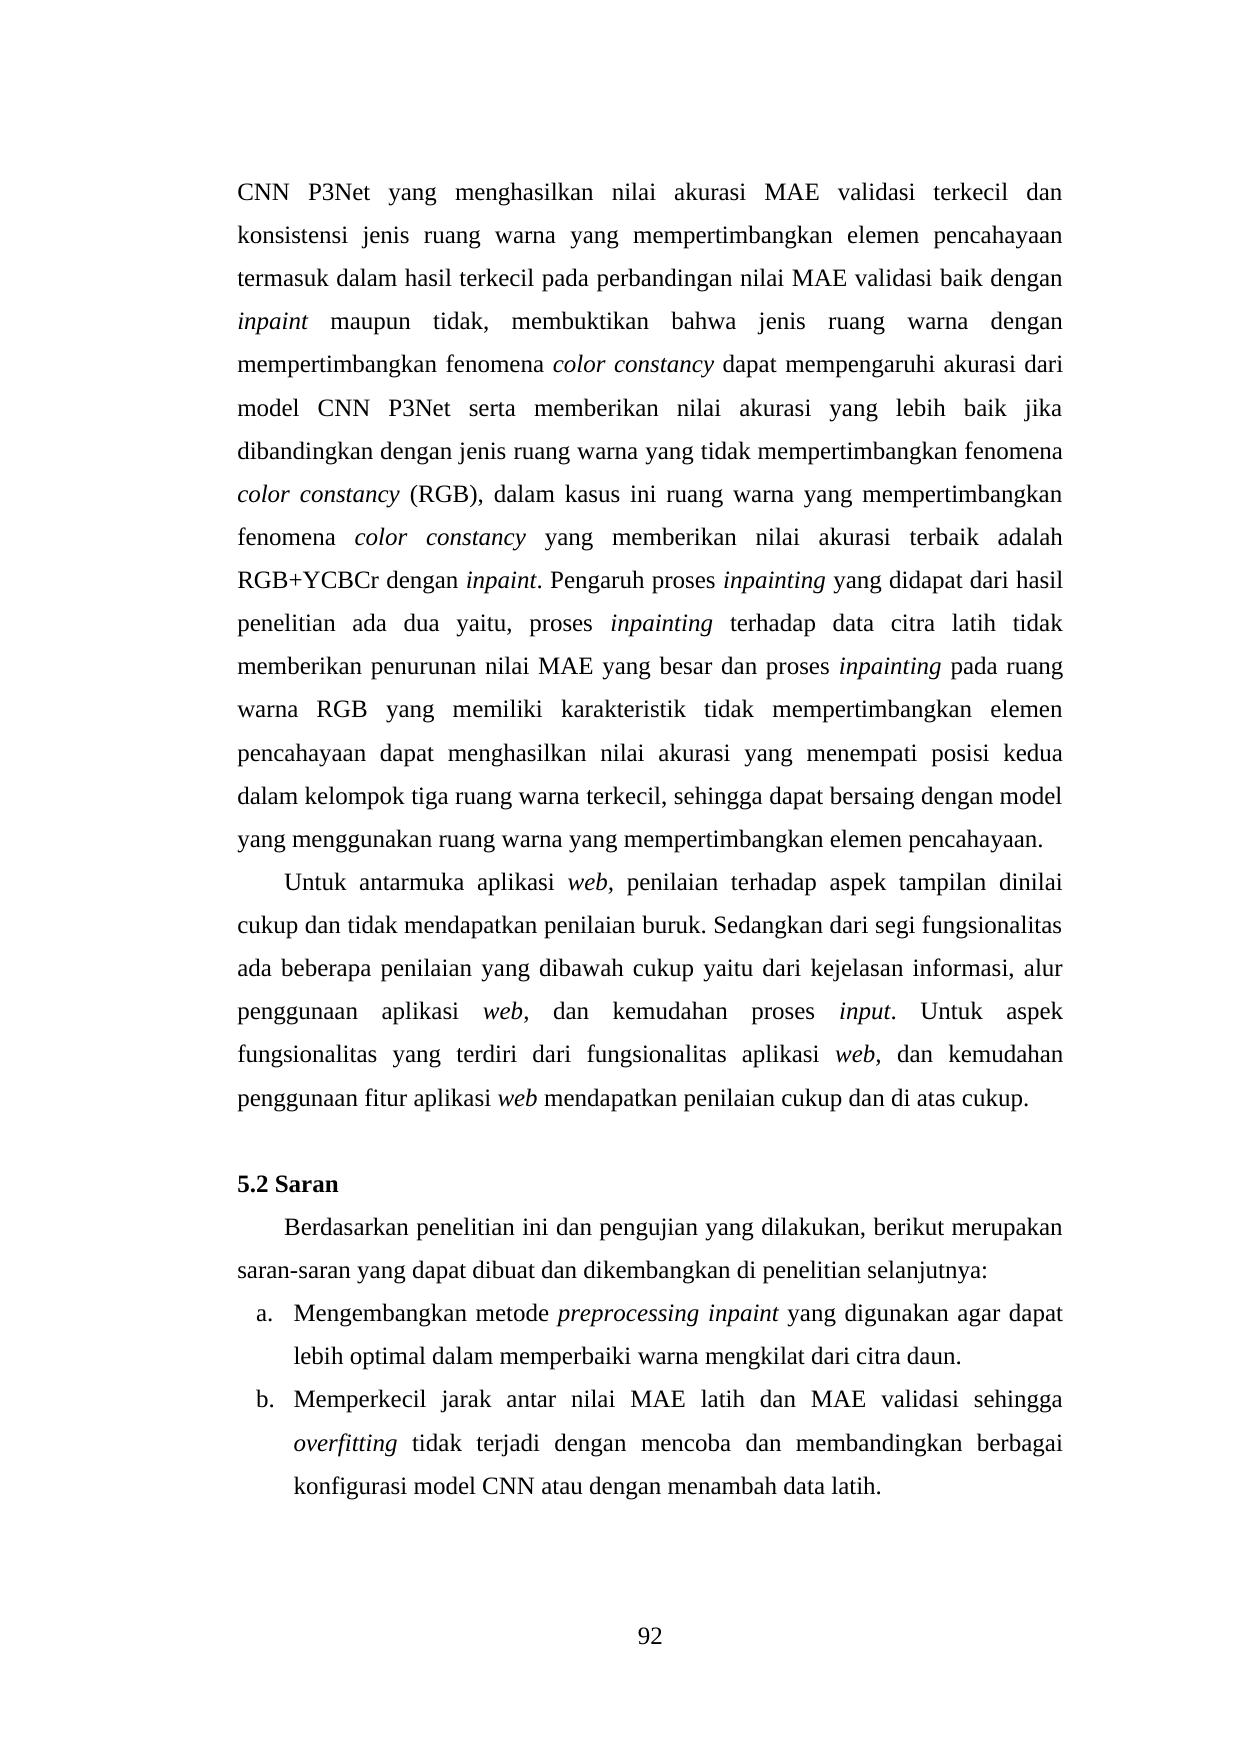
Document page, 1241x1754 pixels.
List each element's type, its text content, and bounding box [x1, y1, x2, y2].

list Memperkecil jarak antar nilai MAE latih dan MAE validasi sehingga overfitting tidak terjadi dengan mencoba dan membandingkan berbagai konfigurasi model CNN atau dengan menambah data latih. [256, 1384, 1063, 1499]
list Mengembangkan metode preprocessing inpaint yang digunakan agar dapat lebih optimal dalam memperbaiki warna mengkilat dari citra daun. [256, 1298, 1063, 1370]
text CNN P3Net yang menghasilkan nilai akurasi MAE validasi terkecil dan konsistensi jenis ruang warna yang mempertimbangkan elemen pencahayaan termasuk dalam hasil terkecil pada perbandingan nilai MAE validasi baik dengan inpaint maupun tidak, membuktikan bahwa jenis ruang warna dengan mempertimbangkan fenomena color constancy dapat mempengaruhi akurasi dari model CNN P3Net serta memberikan nilai akurasi yang lebih baik jika dibandingkan dengan jenis ruang warna yang tidak mempertimbangkan fenomena color constancy (RGB), dalam kasus ini ruang warna yang mempertimbangkan fenomena color constancy yang memberikan nilai akurasi terbaik adalah RGB+YCBCr dengan inpaint. Pengaruh proses inpainting yang didapat dari hasil penelitian ada dua yaitu, proses inpainting terhadap data citra latih tidak memberikan penurunan nilai MAE yang besar dan proses inpainting pada ruang warna RGB yang memiliki karakteristik tidak mempertimbangkan elemen pencahayaan dapat menghasilkan nilai akurasi yang menempati posisi kedua dalam kelompok tiga ruang warna terkecil, sehingga dapat bersaing dengan model yang menggunakan ruang warna yang mempertimbangkan elemen pencahayaan. [237, 177, 1063, 853]
text Untuk antarmuka aplikasi web, penilaian terhadap aspek tampilan dinilai cukup dan tidak mendapatkan penilaian buruk. Sedangkan dari segi fungsionalitas ada beberapa penilaian yang dibawah cukup yaitu dari kejelasan informasi, alur penggunaan aplikasi web, dan kemudahan proses input. Untuk aspek fungsionalitas yang terdiri dari fungsionalitas aplikasi web, dan kemudahan penggunaan fitur aplikasi web mendapatkan penilaian cukup dan di atas cukup. [237, 867, 1063, 1111]
text Berdasarkan penelitian ini dan pengujian yang dilakukan, berikut merupakan saran-saran yang dapat dibuat dan dikembangkan di penelitian selanjutnya: [237, 1212, 1063, 1284]
subtitle 5.2 Saran [237, 1169, 1063, 1198]
